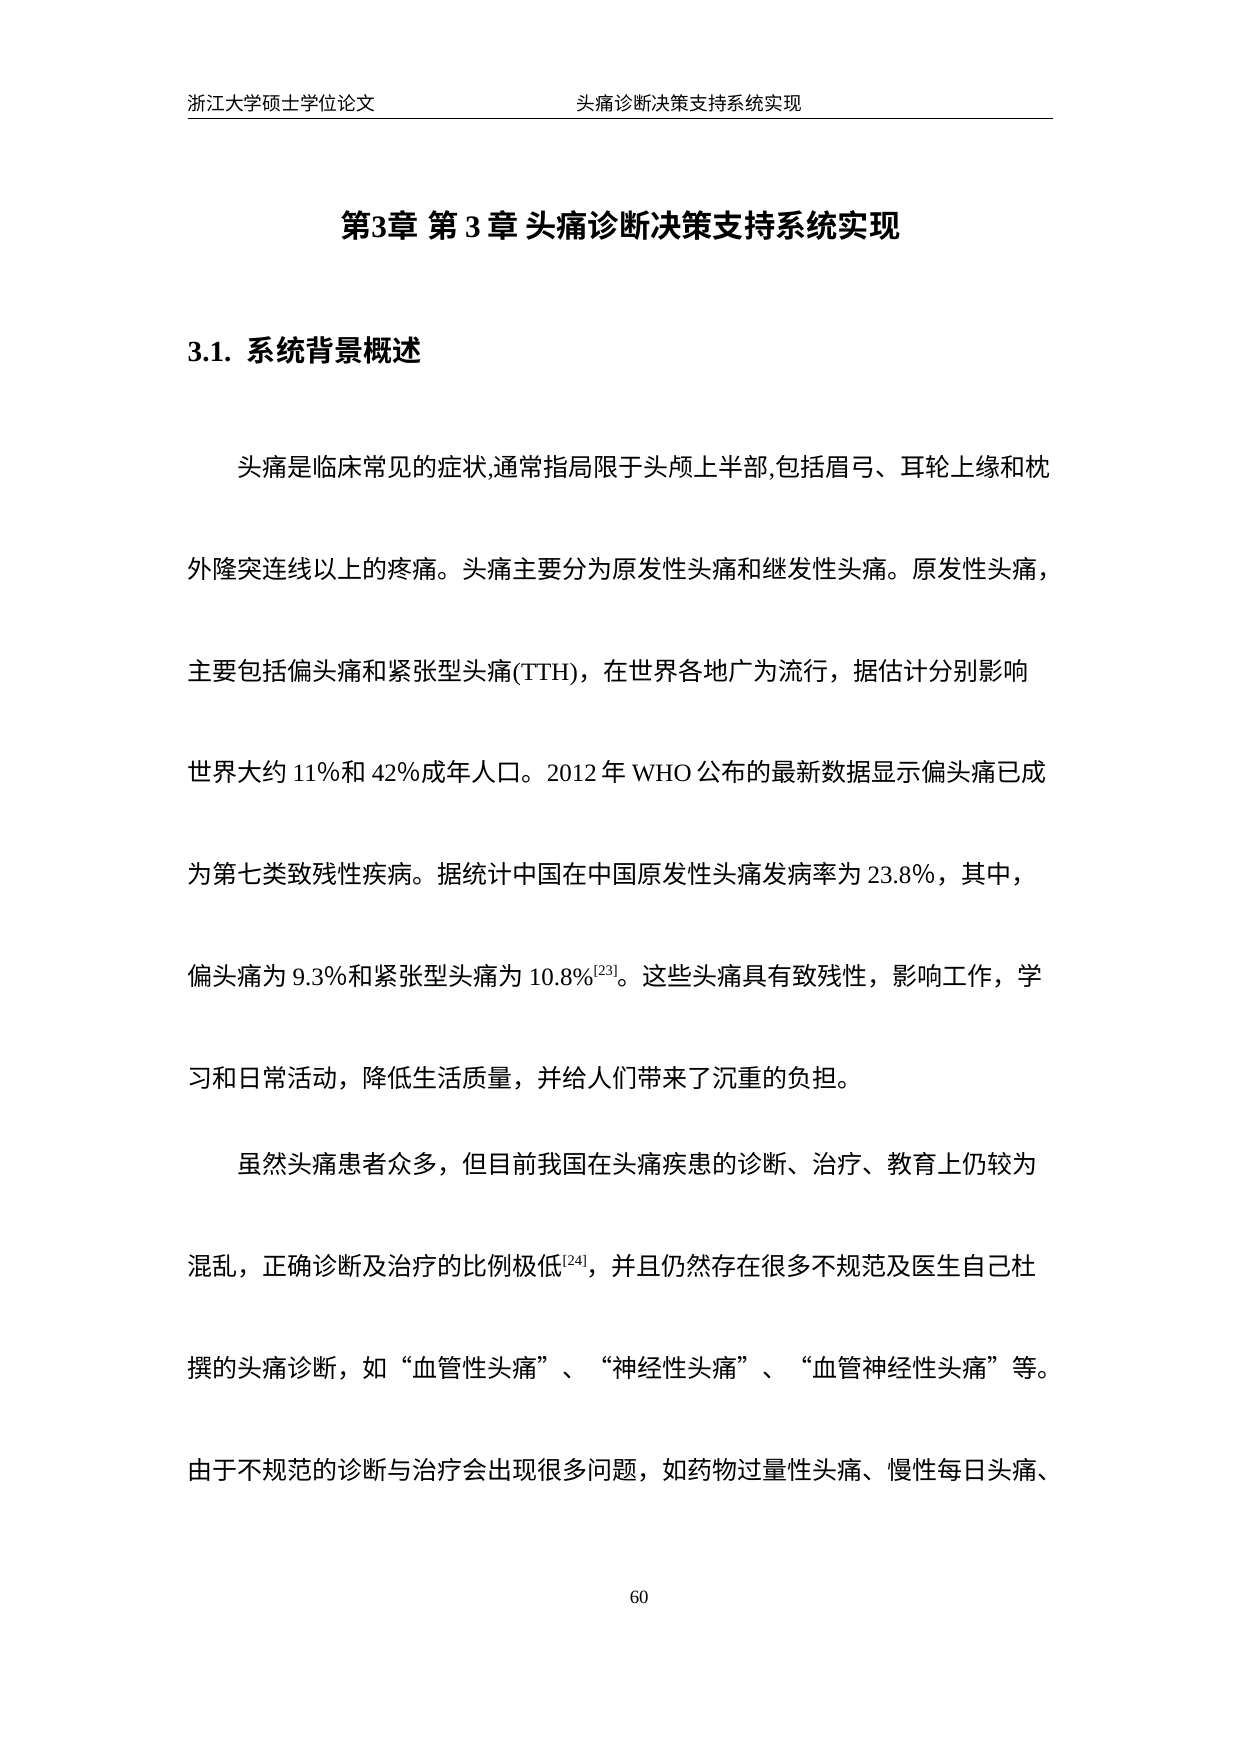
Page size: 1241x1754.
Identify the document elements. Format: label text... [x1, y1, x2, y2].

text 头痛是临床常见的症状,通常指局限于头颅上半部,包括眉弓、耳轮上缘和枕外隆突连线以上的疼痛。头痛主要分为原发性头痛和继发性头痛。原发性头痛，主要包括偏头痛和紧张型头痛(TTH)，在世界各地广为流行，据估计分别影响世界大约11％和42％成年人口。2012年WHO公布的最新数据显示偏头痛已成为第七类致残性疾病。据统计中国在中国原发性头痛发病率为23.8％，其中，偏头痛为9.3％和紧张型头痛为10.8%[23]。这些头痛具有致残性，影响工作，学习和日常活动，降低生活质量，并给人们带来了沉重的负担。 [187, 431, 1053, 1111]
subtitle 系统背景概述 [187, 315, 1053, 383]
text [187, 1129, 1053, 1502]
subtitle 第3章 头痛诊断决策支持系统实现 [187, 190, 1053, 258]
